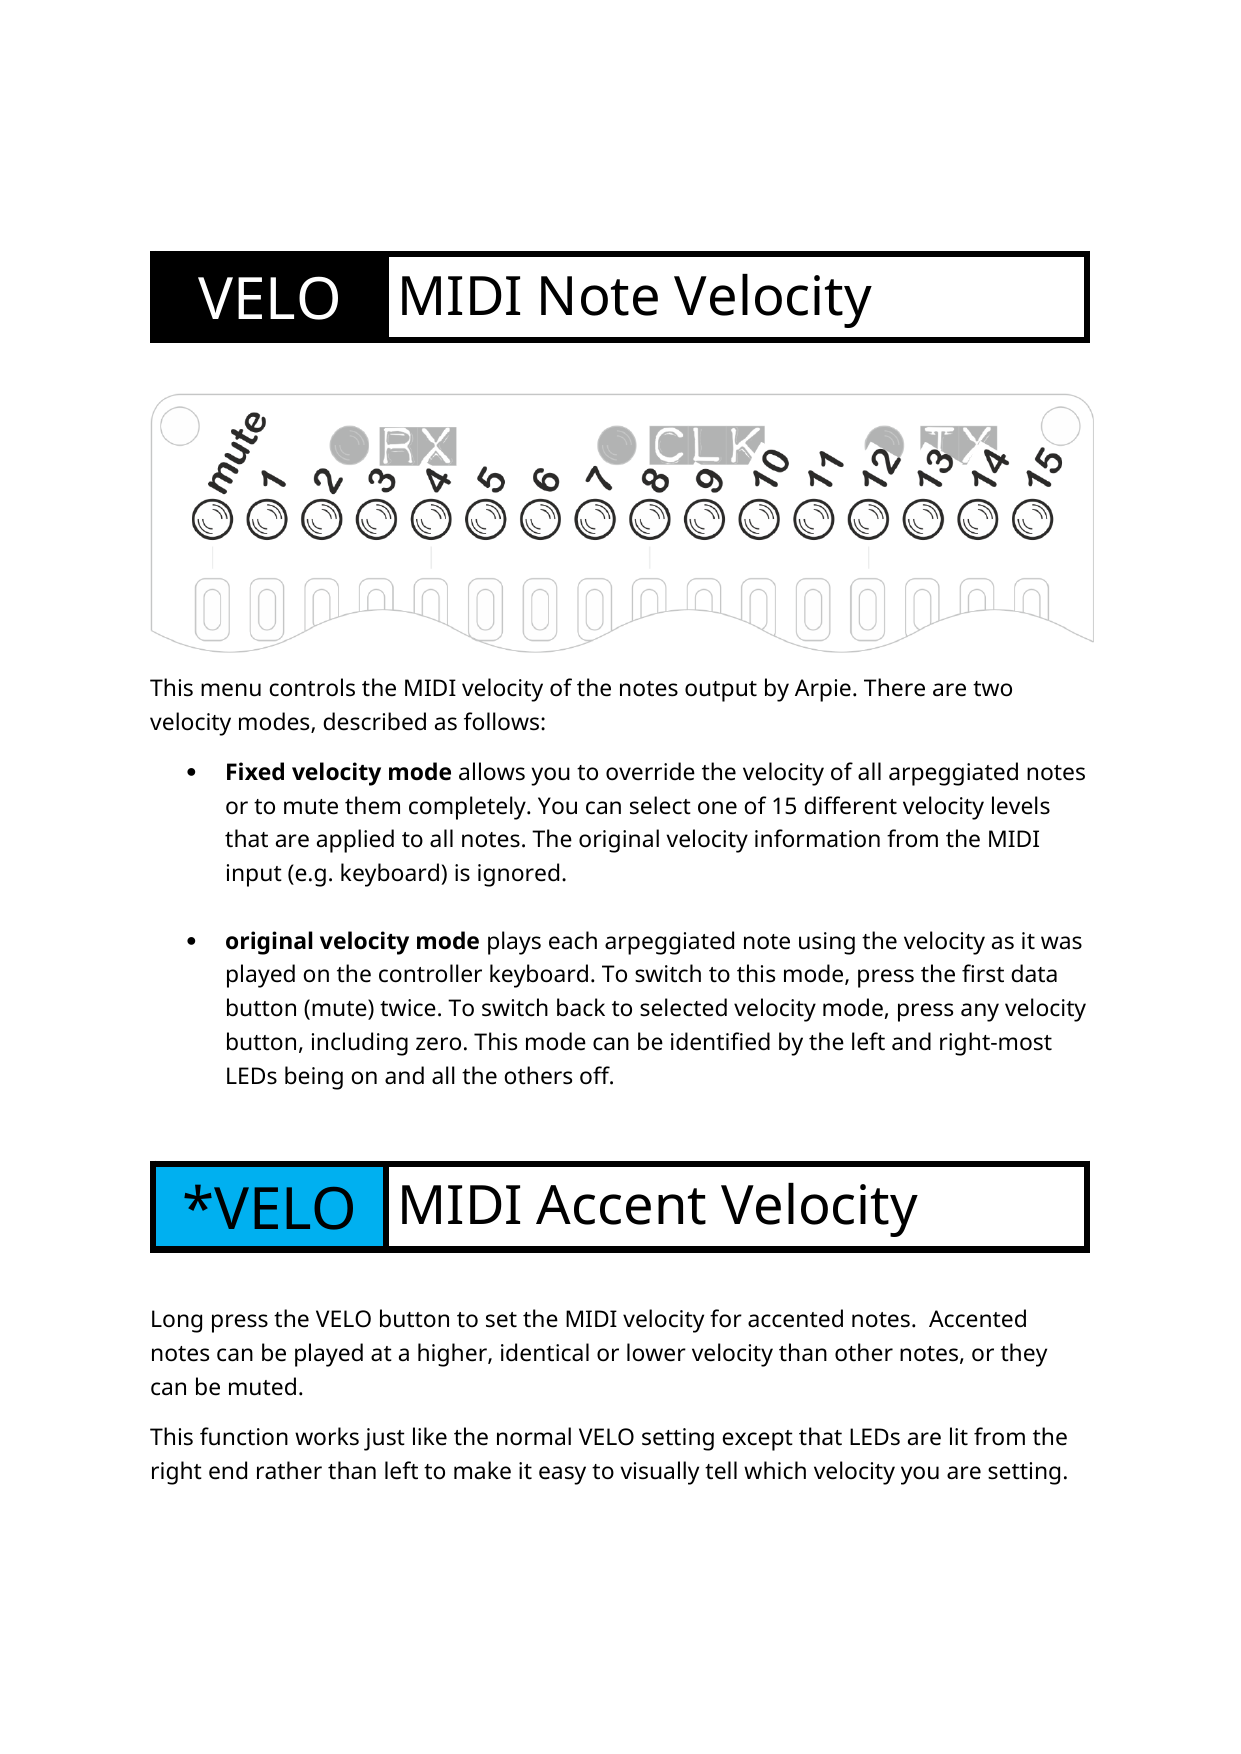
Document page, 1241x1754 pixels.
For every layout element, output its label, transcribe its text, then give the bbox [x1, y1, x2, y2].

text Long press the VELO button to set the MIDI velocity for accented notes. Accented notes can be played at a higher, identical or lower velocity than other notes, or they can be muted. [150, 1303, 1090, 1402]
table_header *VELO [156, 1167, 383, 1246]
text This function works just like the normal VELO setting except that LEDs are lit from the right end rather than left to make it easy to visually tell which velocity you are setting. [150, 1421, 1090, 1486]
text This menu controls the MIDI velocity of the notes output by Arpie. There are two velocity modes, described as follows: [150, 672, 1090, 737]
table_header VELO [156, 257, 383, 337]
list Fixed velocity mode allows you to override the velocity of all arpeggiated notes or to mute them completely. You can select one of 15 different velocity levels that are applied to all notes. The original velocity information from the MIDI input (e.g. keyboard) is ignored. [187, 756, 1090, 888]
list original velocity mode plays each arpeggiated note using the velocity as it was played on the controller keyboard. To switch to this mode, press the first data button (mute) twice. To switch back to selected velocity mode, press any velocity button, including zero. This mode can be identified by the left and right-most LEDs being on and all the others off. [187, 925, 1090, 1091]
table_header MIDI Note Velocity [389, 257, 1084, 337]
picture [150, 393, 1094, 653]
table_header MIDI Accent Velocity [389, 1167, 1084, 1246]
